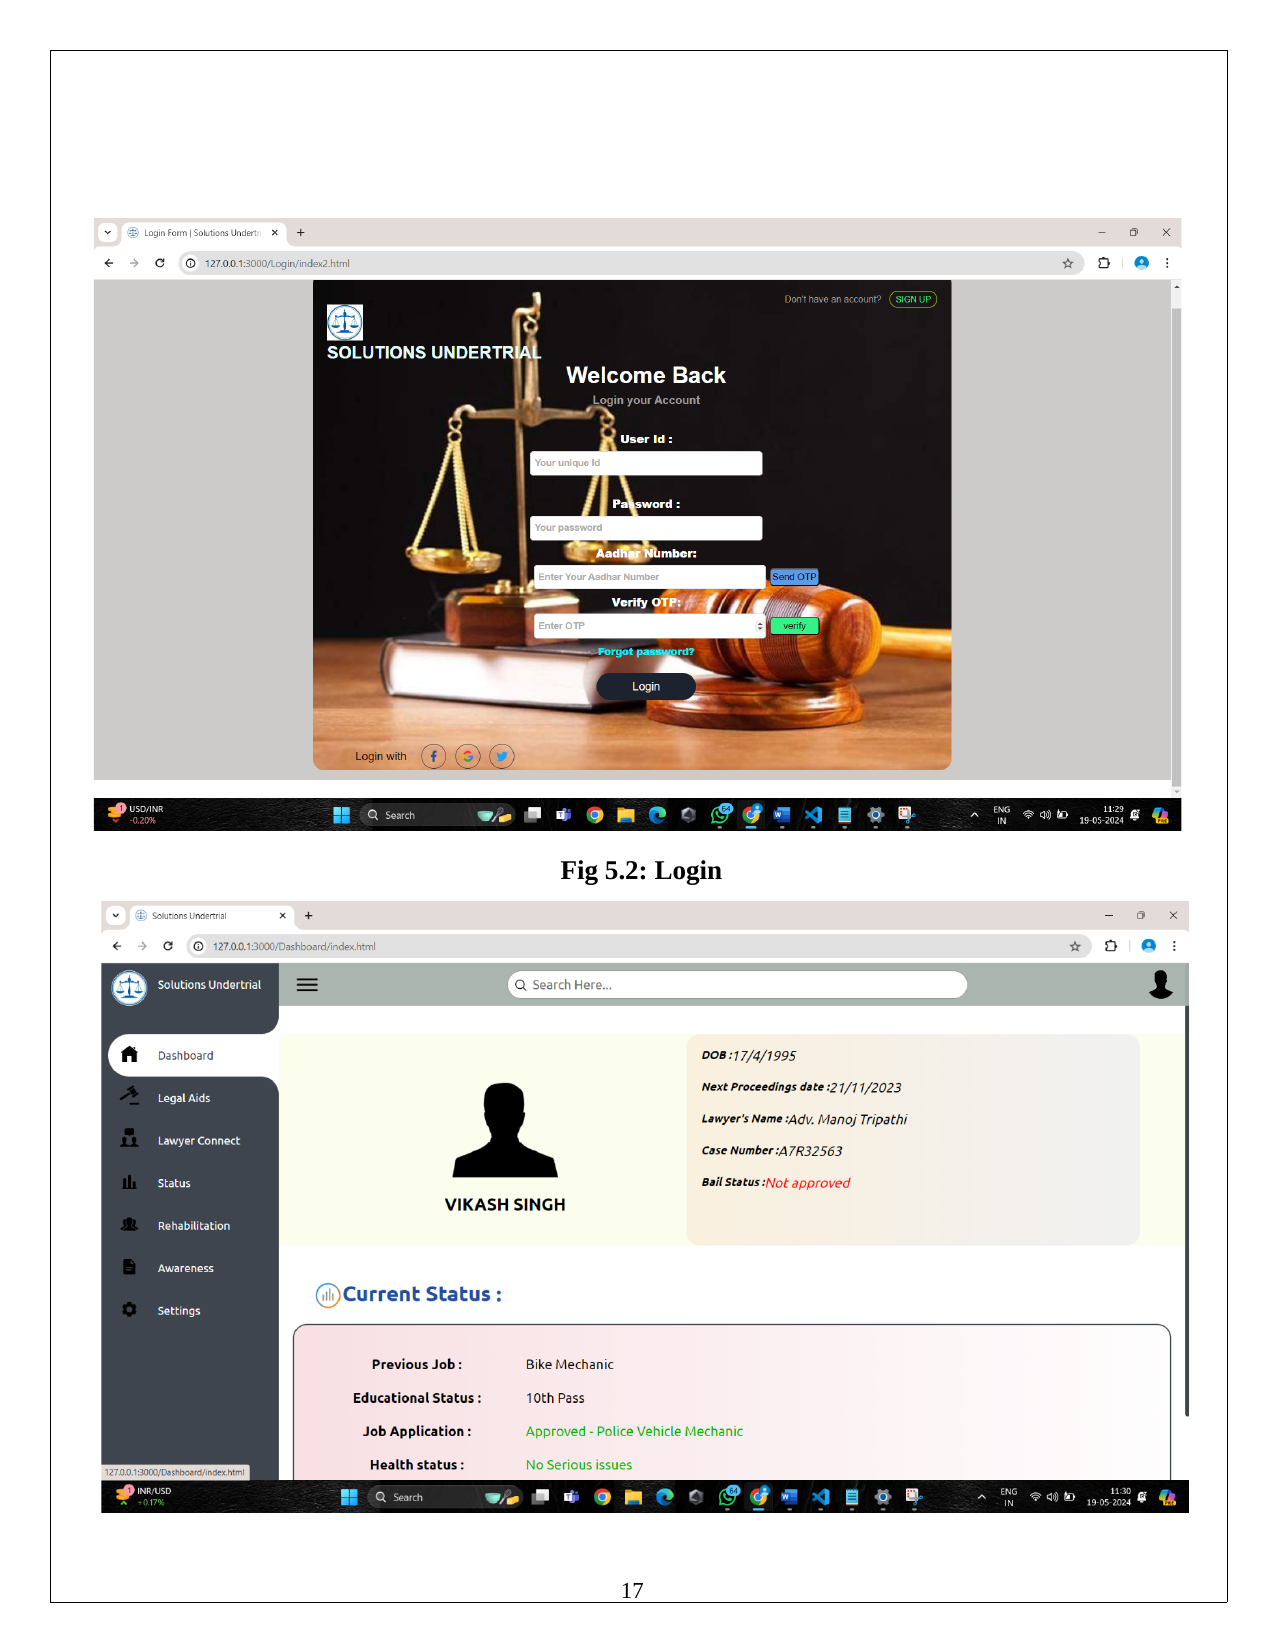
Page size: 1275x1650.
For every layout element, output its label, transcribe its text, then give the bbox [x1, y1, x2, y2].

picture [101, 901, 1189, 1513]
picture [93, 218, 1182, 831]
text Fig 5.2: Login [127, 854, 1156, 885]
